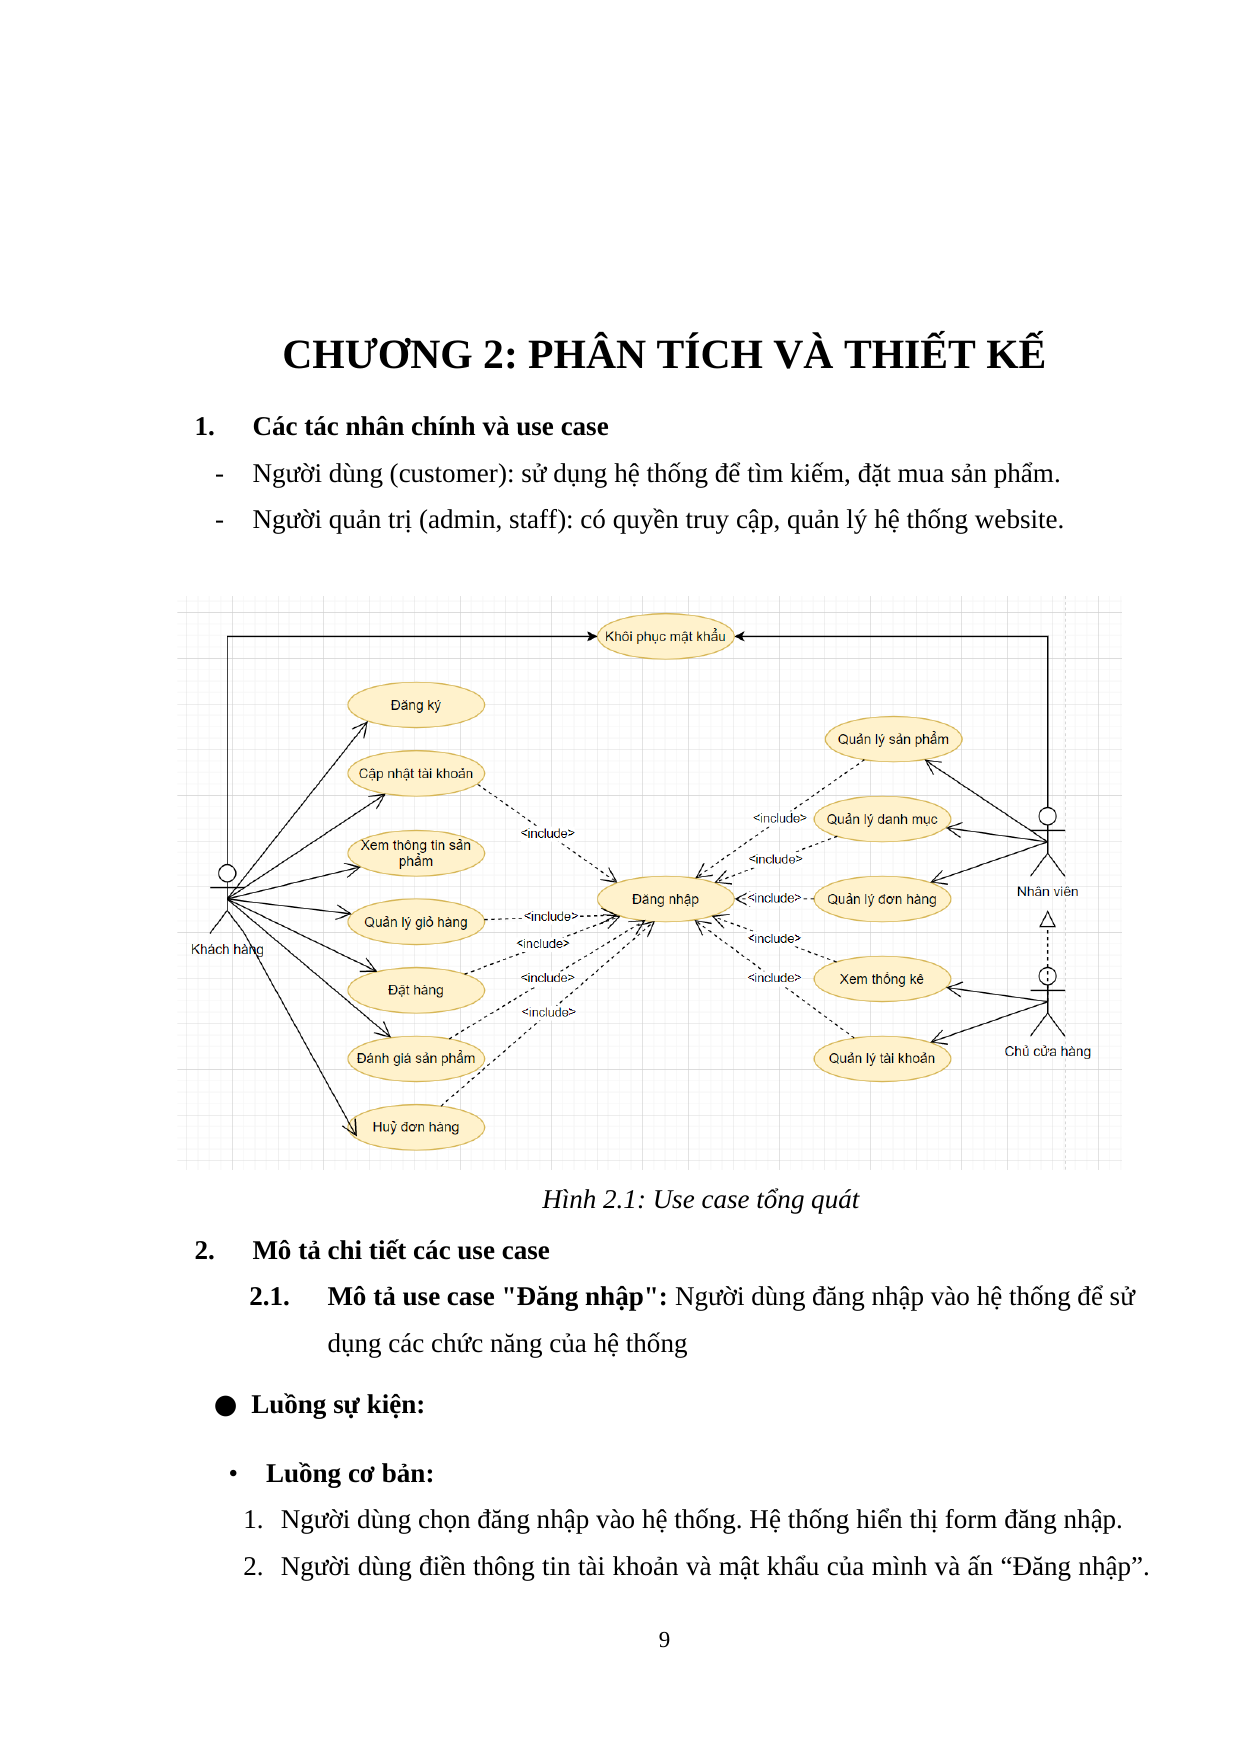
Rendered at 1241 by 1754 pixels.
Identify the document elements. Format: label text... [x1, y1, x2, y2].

list Luồng cơ bản: [228, 1457, 1152, 1488]
picture [177, 596, 1122, 1170]
list Người dùng (customer): sử dụng hệ thống để tìm kiếm, đặt mua sản phẩm. [215, 457, 1152, 488]
subtitle CHƯƠNG 2: PHÂN TÍCH VÀ THIẾT KẾ [177, 330, 1152, 378]
subtitle Mô tả use case "Đăng nhập": Người dùng đăng nhập vào hệ thống để sử dụng các chức năng của hệ thống [290, 1280, 1152, 1358]
text Hình 2.1: Use case tổng quát [177, 1183, 1152, 1214]
list Người dùng chọn đăng nhập vào hệ thống. Hệ thống hiển thị form đăng nhập. [243, 1504, 1152, 1535]
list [243, 1550, 1152, 1581]
subtitle Các tác nhân chính và use case [215, 410, 1152, 441]
subtitle Mô tả chi tiết các use case [215, 1234, 1152, 1265]
list Luồng sự kiện: [213, 1374, 1152, 1429]
list Người quản trị (admin, staff): có quyền truy cập, quản lý hệ thống website. [215, 503, 1152, 535]
